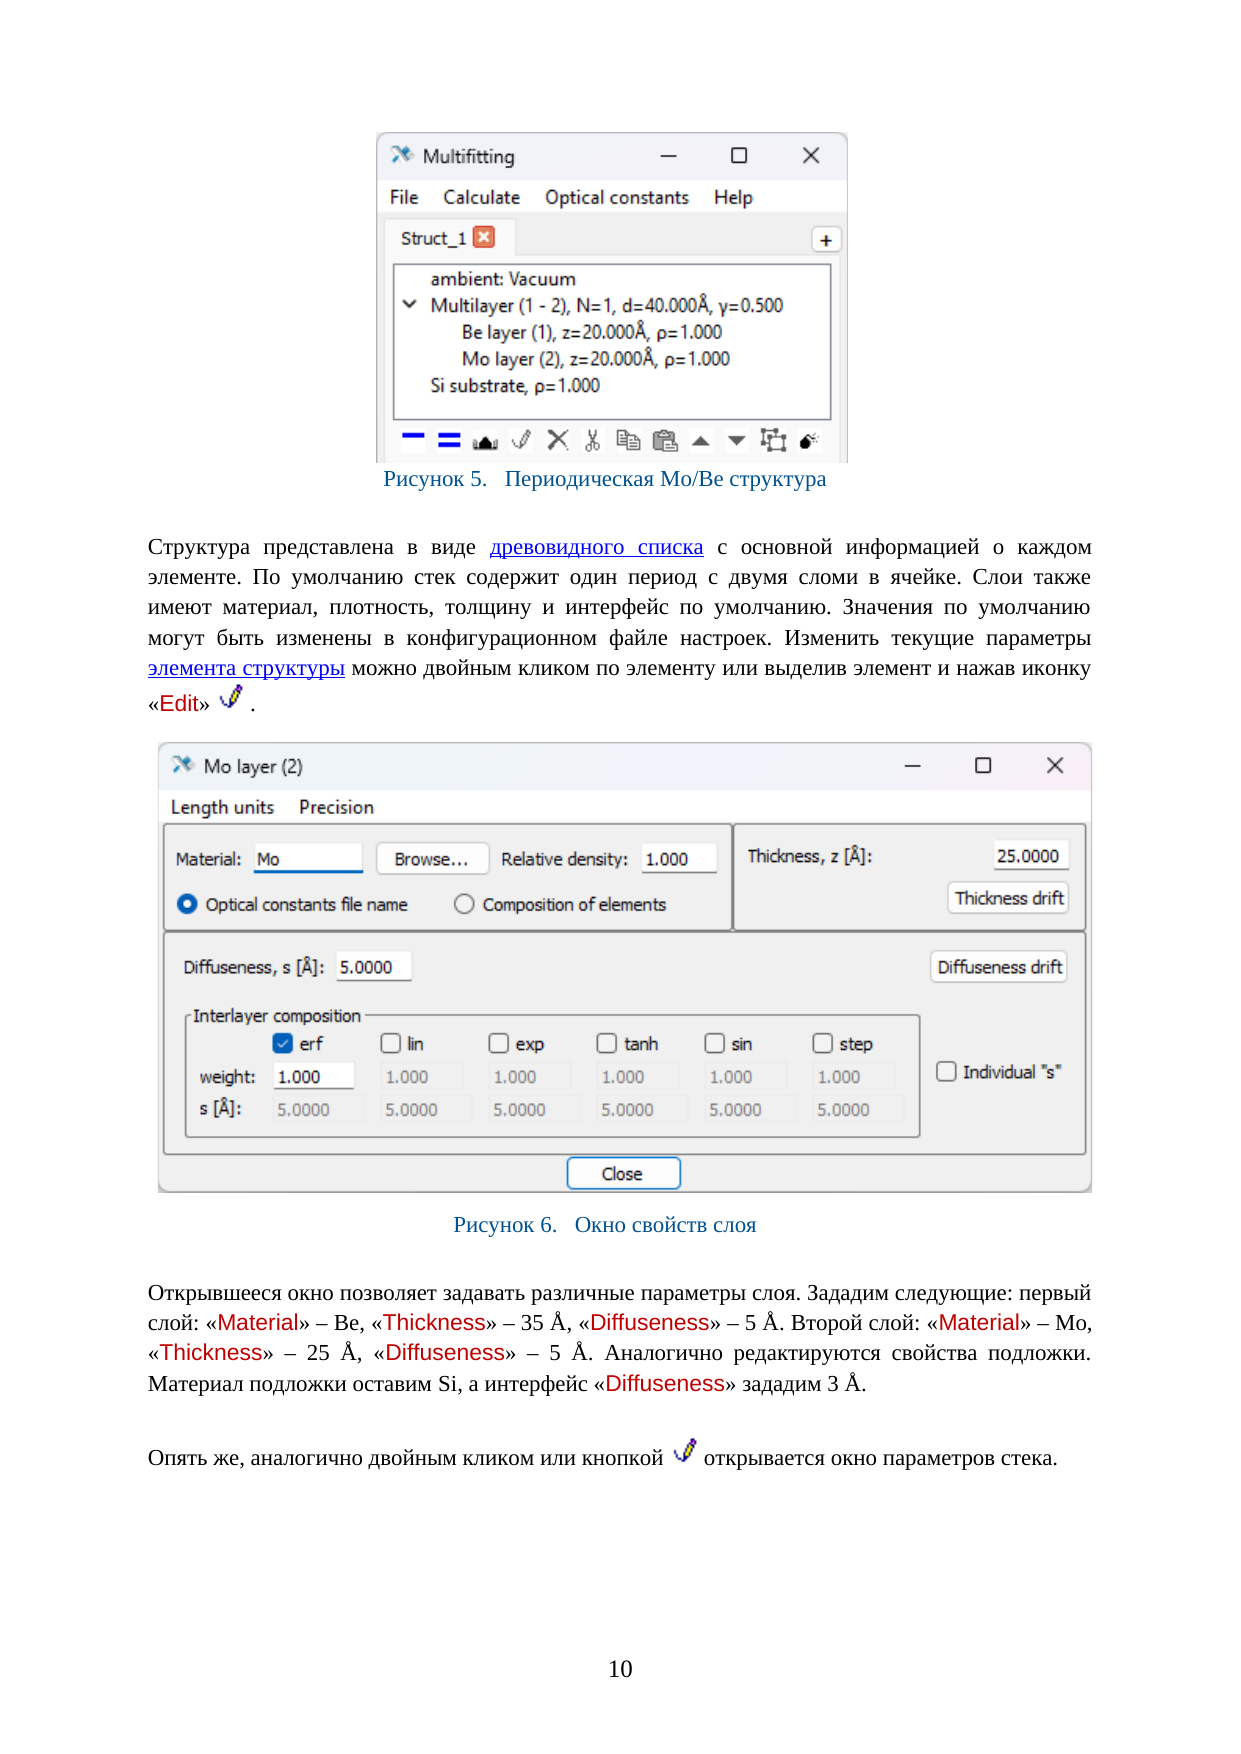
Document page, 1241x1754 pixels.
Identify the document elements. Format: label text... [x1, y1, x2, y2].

picture [157, 742, 1093, 1193]
list Окно свойств слоя [178, 1193, 1093, 1237]
list Опять же, аналогично двойным кликом или кнопкой открывается окно параметров стека. [148, 1438, 1093, 1470]
list Структура представлена в виде древовидного списка с основной информацией о каждом элементе. По умолчанию стек содержит один период с двумя сломи в ячейке. Слои также имеют материал, плотность, толщину и интерфейс по умолчанию. Значения по умолчанию могут быть изменены в конфигурационном файле настроек. Изменить текущие параметры элемента структуры можно двойным кликом по элементу или выделив элемент и нажав иконку «Edit» . [148, 533, 1093, 717]
picture [376, 132, 848, 463]
picture [670, 1437, 704, 1466]
picture [215, 683, 250, 712]
list Открывшееся окно позволяет задавать различные параметры слоя. Зададим следующие: первый слой: «Material» – Be, «Thickness» – 35 Å, «Diffuseness» – 5 Å. Второй слой: «Material» – Mo, «Thickness» – 25 Å, «Diffuseness» – 5 Å. Аналогично редактируются свойства подложки. Материал подложки оставим Si, а интерфейс «Diffuseness» зададим 3 Å. [148, 1279, 1093, 1396]
